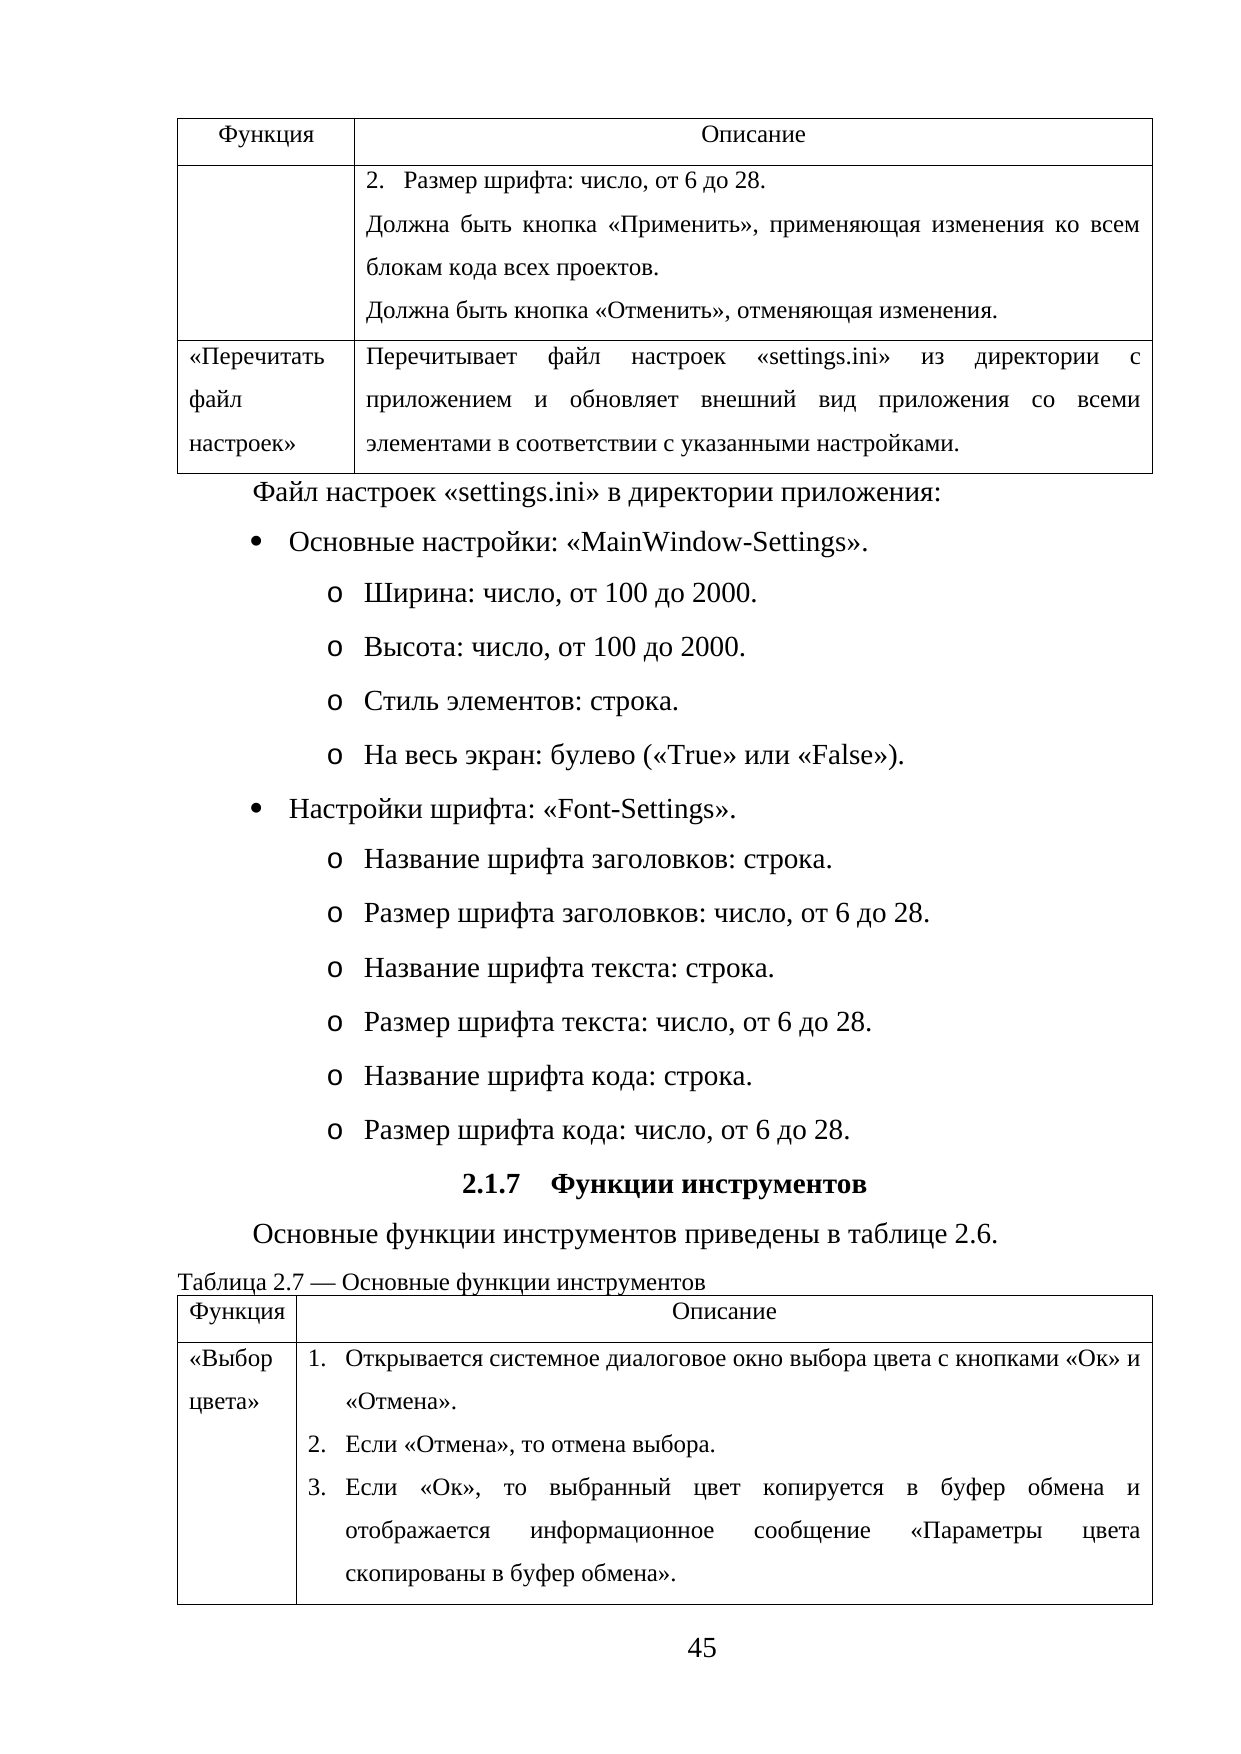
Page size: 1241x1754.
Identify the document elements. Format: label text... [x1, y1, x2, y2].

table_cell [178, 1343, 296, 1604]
text Основные функции инструментов приведены в таблице 2.6. [177, 1216, 1152, 1250]
list Ширина: число, от 100 до 2000. [326, 575, 1152, 611]
list Название шрифта кода: строка. [326, 1058, 1152, 1094]
list На весь экран: булево («True» или «False»). [326, 737, 1152, 773]
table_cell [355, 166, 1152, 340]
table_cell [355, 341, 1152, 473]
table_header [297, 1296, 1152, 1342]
text Файл настроек «settings.ini» в директории приложения: [177, 474, 1152, 508]
list Размер шрифта текста: число, от 6 до 28. [326, 1004, 1152, 1040]
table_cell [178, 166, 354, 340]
list Основные настройки: «MainWindow-Settings». [251, 524, 1152, 558]
list Настройки шрифта: «Font-Settings». [251, 791, 1152, 825]
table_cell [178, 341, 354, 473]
list Размер шрифта кода: число, от 6 до 28. [326, 1112, 1152, 1148]
list Название шрифта текста: строка. [326, 950, 1152, 986]
list Размер шрифта заголовков: число, от 6 до 28. [326, 896, 1152, 932]
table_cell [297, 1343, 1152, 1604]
subtitle Функции инструментов [177, 1166, 1152, 1199]
list Название шрифта заголовков: строка. [326, 842, 1152, 878]
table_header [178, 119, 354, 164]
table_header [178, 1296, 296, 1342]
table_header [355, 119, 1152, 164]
list Высота: число, от 100 до 2000. [326, 629, 1152, 665]
list Стиль элементов: строка. [326, 683, 1152, 719]
